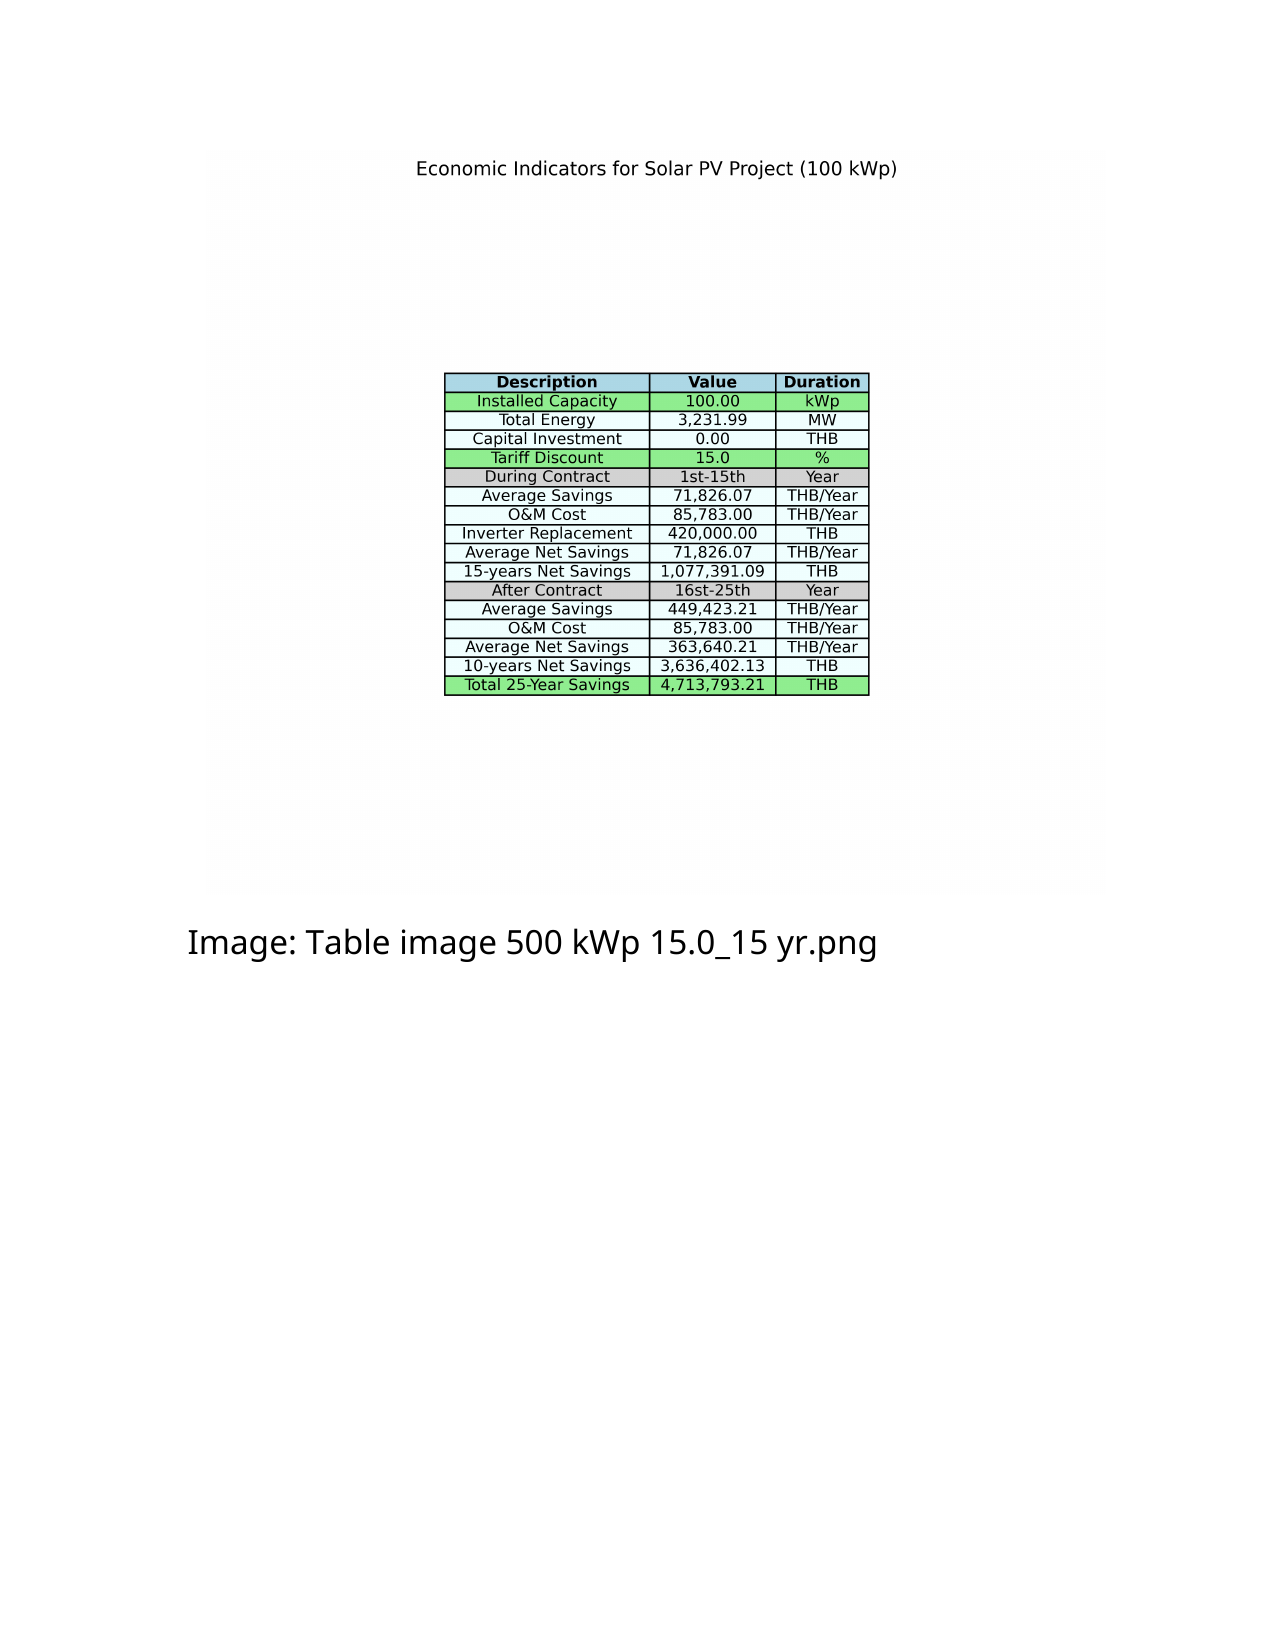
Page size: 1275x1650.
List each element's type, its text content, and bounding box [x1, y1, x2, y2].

picture [206, 150, 1107, 895]
text Image: Table image 500 kWp 15.0_15 yr.png [187, 919, 1087, 964]
